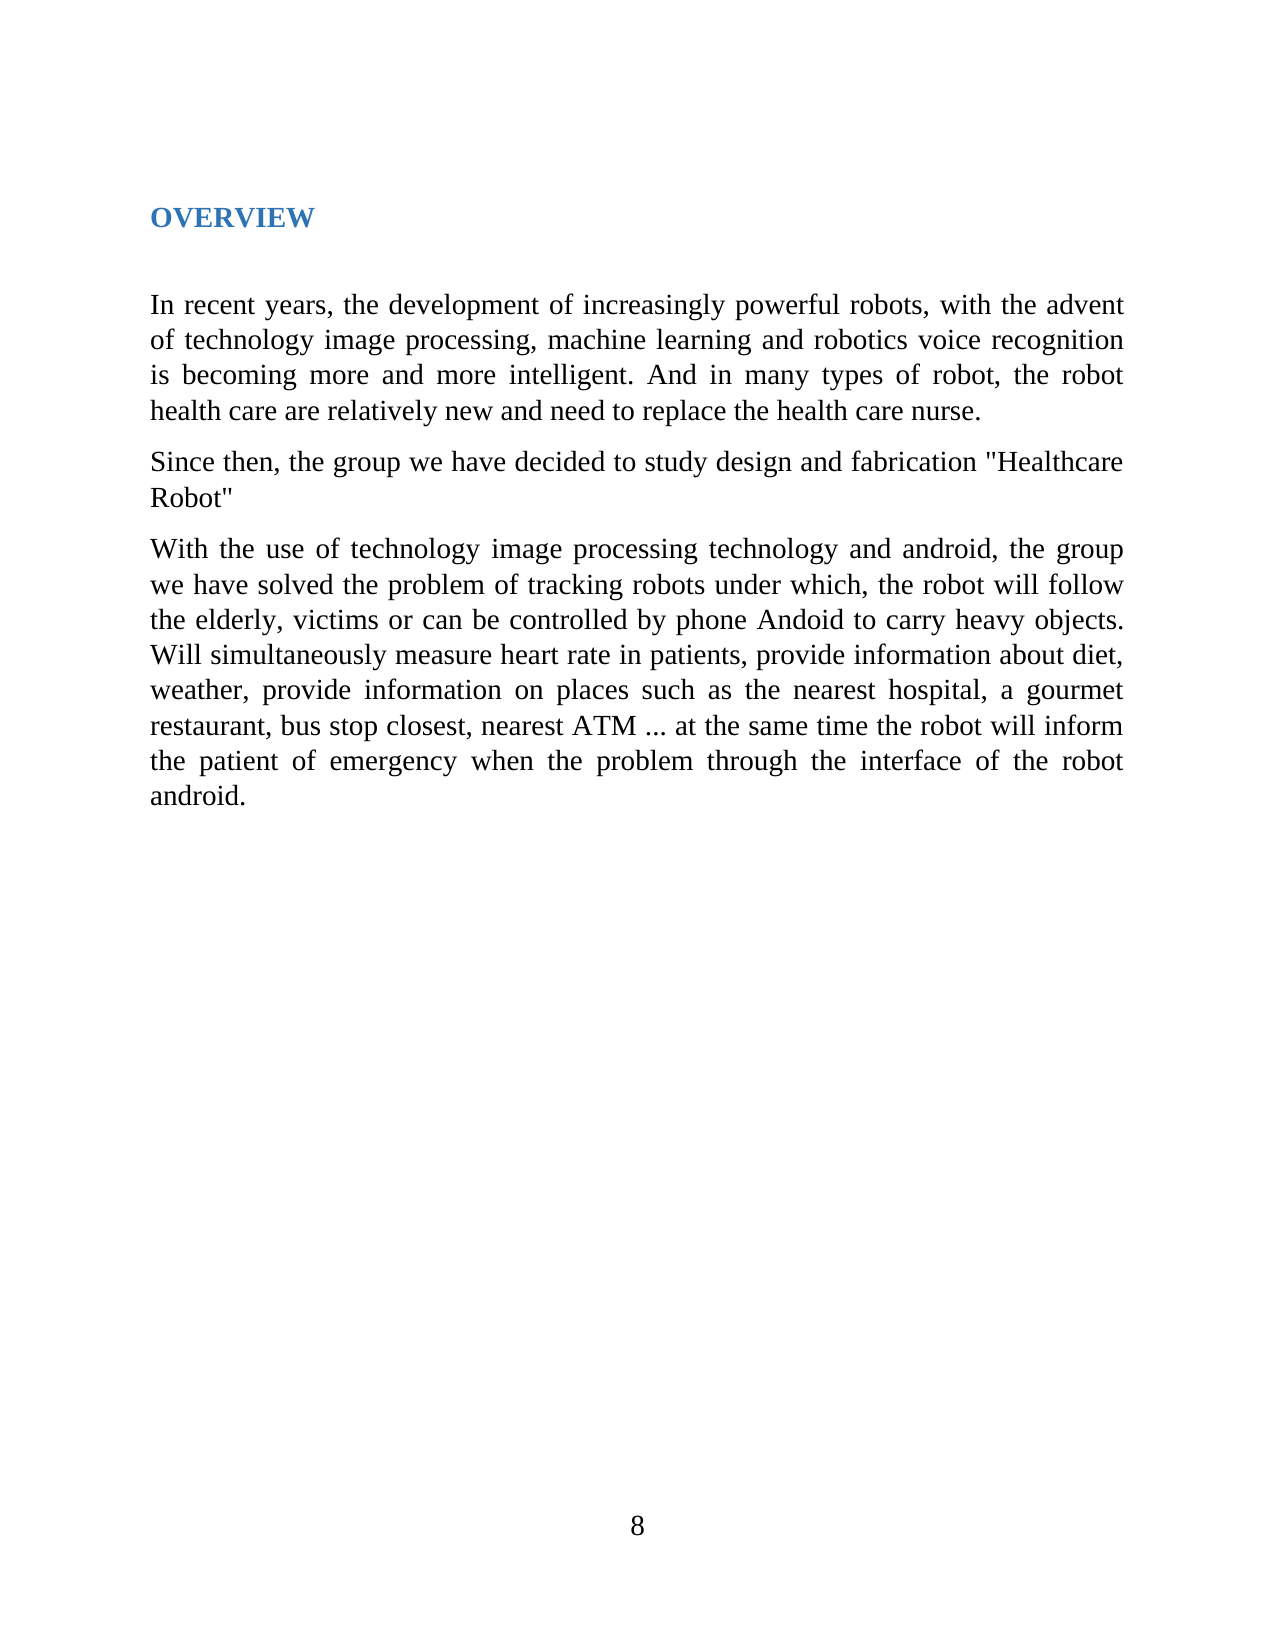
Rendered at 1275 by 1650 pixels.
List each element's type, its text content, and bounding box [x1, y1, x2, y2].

text Since then, the group we have decided to study design and fabrication "Healthcare Robot" [150, 444, 1125, 513]
subtitle OVERVIEW [150, 200, 1125, 233]
text With the use of technology image processing technology and android, the group we have solved the problem of tracking robots under which, the robot will follow the elderly, victims or can be controlled by phone Andoid to carry heavy objects. Will simultaneously measure heart rate in patients, provide information about diet, weather, provide information on places such as the nearest hospital, a gourmet restaurant, bus stop closest, nearest ATM ... at the same time the robot will inform the patient of emergency when the problem through the interface of the robot android. [150, 532, 1125, 812]
text In recent years, the development of increasingly powerful robots, with the advent of technology image processing, machine learning and robotics voice recognition is becoming more and more intelligent. And in many types of robot, the robot health care are relatively new and need to replace the health care nurse. [150, 287, 1125, 426]
